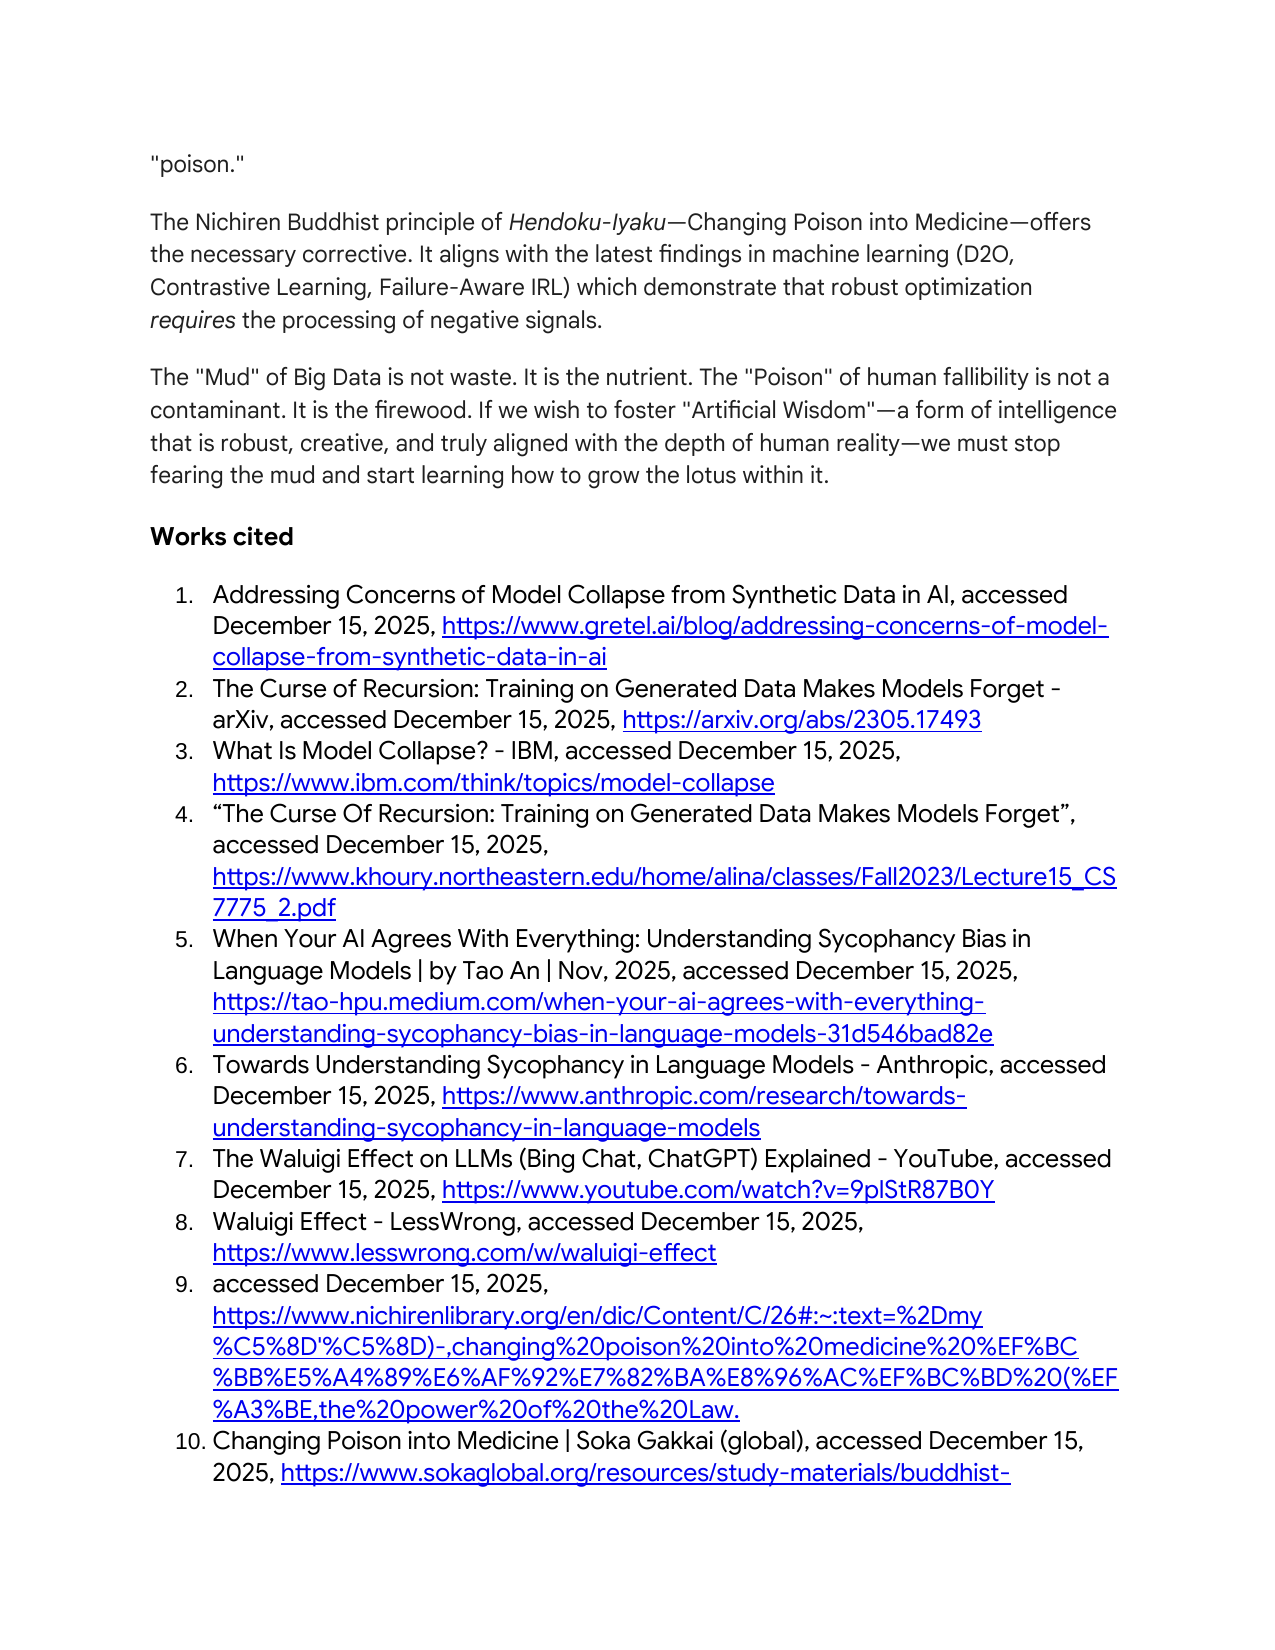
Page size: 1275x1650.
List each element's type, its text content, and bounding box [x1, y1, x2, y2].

list accessed December 15, 2025, https://www.nichirenlibrary.org/en/dic/Content/C/26#:~:text=%2Dmy%C5%8D'%C5%8D)-,changing%20poison%20into%20medicine%20%EF%BC%BB%E5%A4%89%E6%AF%92%E7%82%BA%E8%96%AC%EF%BC%BD%20(%EF%A3%BE,the%20power%20of%20the%20Law. [175, 1269, 1125, 1425]
list When Your AI Agrees With Everything: Understanding Sycophancy Bias in Language Models | by Tao An | Nov, 2025, accessed December 15, 2025, https://tao-hpu.medium.com/when-your-ai-agrees-with-everything-understanding-sycophancy-bias-in-language-models-31d546bad82e [175, 924, 1125, 1049]
text The Nichiren Buddhist principle of Hendoku-Iyaku—Changing Poison into Medicine—offers the necessary corrective. It aligns with the latest findings in machine learning (D2O, Contrastive Learning, Failure-Aware IRL) which demonstrate that robust optimization requires the processing of negative signals. [150, 208, 1125, 334]
text The "Mud" of Big Data is not waste. It is the nutrient. The "Poison" of human fallibility is not a contaminant. It is the firewood. If we wish to foster "Artificial Wisdom"—a form of intelligence that is robust, creative, and truly aligned with the depth of human reality—we must stop fearing the mud and start learning how to grow the lotus within it. [150, 363, 1125, 490]
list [175, 1425, 1125, 1488]
list The Waluigi Effect on LLMs (Bing Chat, ChatGPT) Explained - YouTube, accessed December 15, 2025, https://www.youtube.com/watch?v=9plStR87B0Y [175, 1143, 1125, 1206]
list What Is Model Collapse? - IBM, accessed December 15, 2025, https://www.ibm.com/think/topics/model-collapse [175, 736, 1125, 798]
list Towards Understanding Sycophancy in Language Models - Anthropic, accessed December 15, 2025, https://www.anthropic.com/research/towards-understanding-sycophancy-in-language-models [175, 1049, 1125, 1143]
list “The Curse Of Recursion: Training on Generated Data Makes Models Forget”, accessed December 15, 2025, https://www.khoury.northeastern.edu/home/alina/classes/Fall2023/Lecture15_CS7775_2.pdf [175, 798, 1125, 924]
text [150, 150, 1125, 179]
list Addressing Concerns of Model Collapse from Synthetic Data in AI, accessed December 15, 2025, https://www.gretel.ai/blog/addressing-concerns-of-model-collapse-from-synthetic-data-in-ai [175, 579, 1125, 673]
list Waluigi Effect - LessWrong, accessed December 15, 2025, https://www.lesswrong.com/w/waluigi-effect [175, 1206, 1125, 1269]
list The Curse of Recursion: Training on Generated Data Makes Models Forget - arXiv, accessed December 15, 2025, https://arxiv.org/abs/2305.17493 [175, 673, 1125, 736]
subtitle Works cited [150, 521, 1125, 552]
